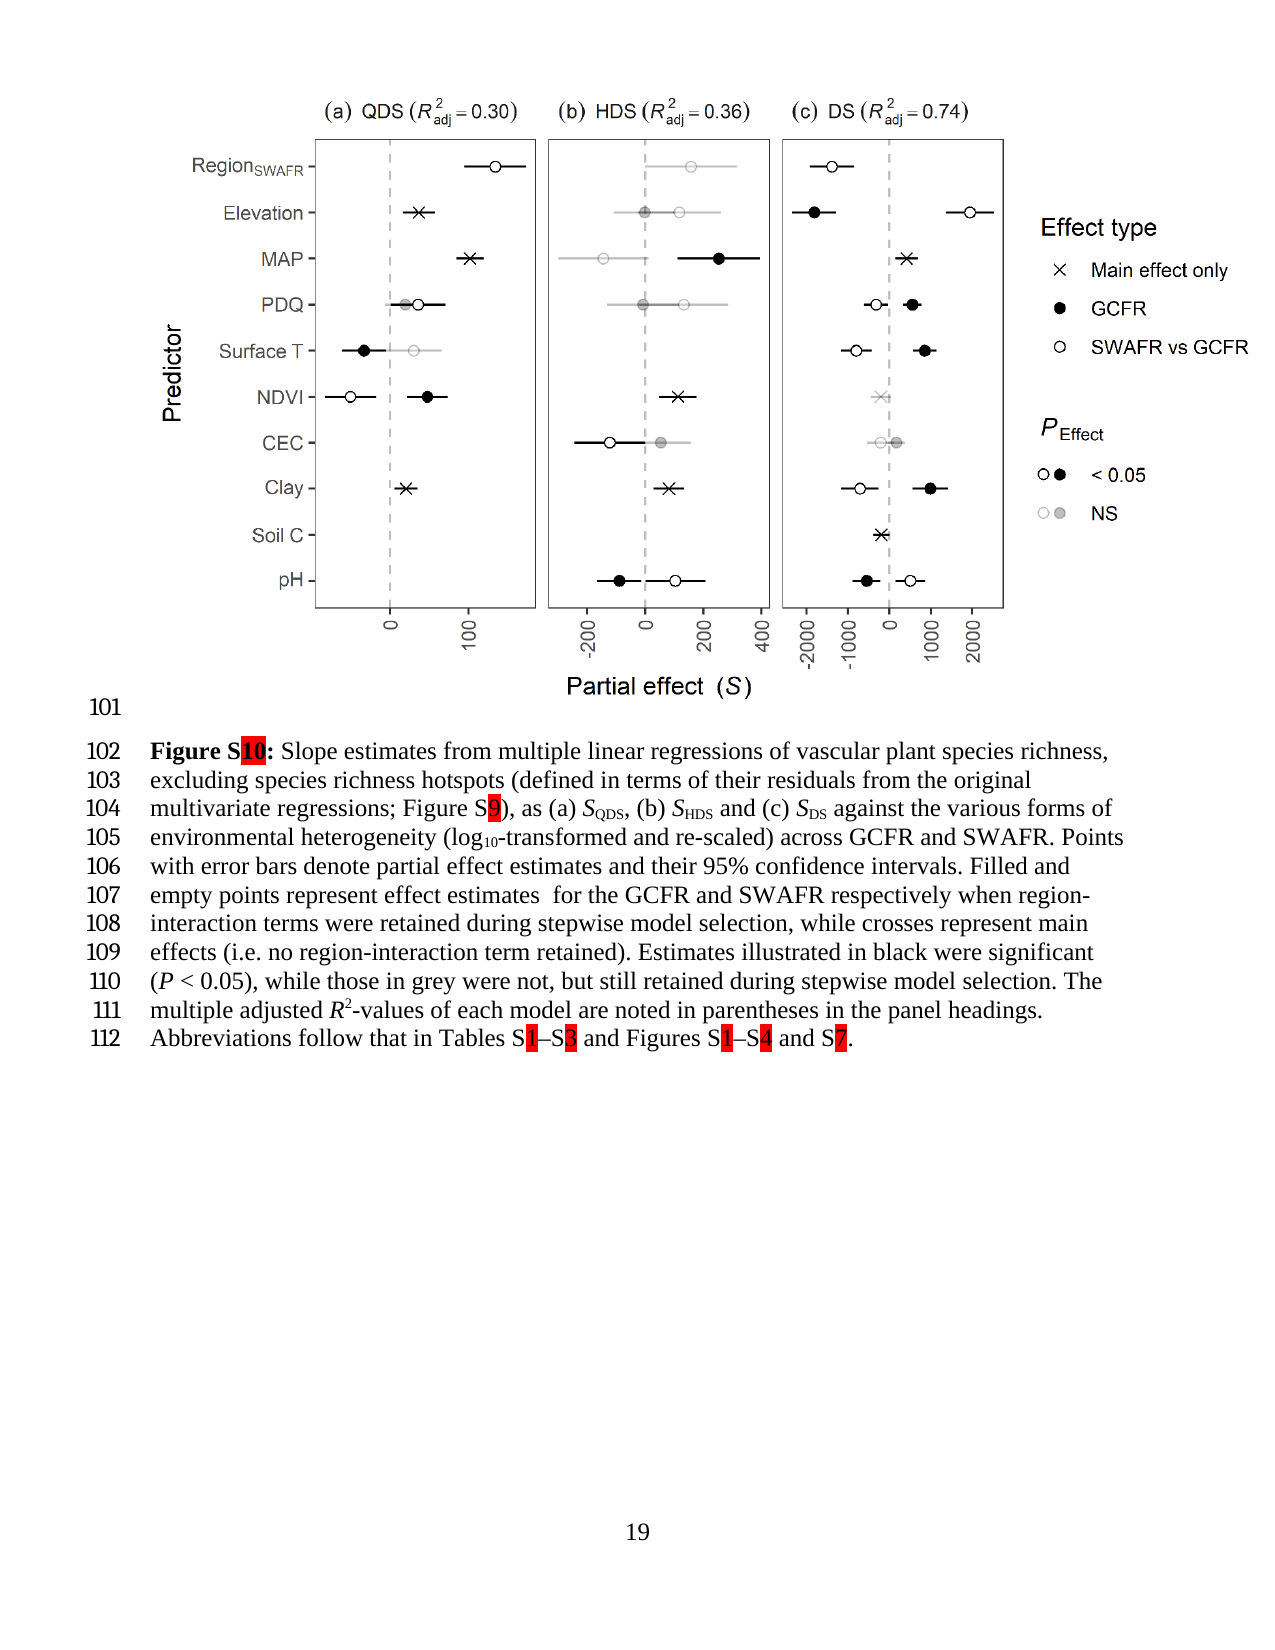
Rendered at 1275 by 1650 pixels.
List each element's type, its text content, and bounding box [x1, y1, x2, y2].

text Figure S10: Slope estimates from multiple linear regressions of vascular plant species richness, excluding species richness hotspots (defined in terms of their residuals from the original multivariate regressions; Figure S9), as (a) SQDS, (b) SHDS and (c) SDS against the various forms of environmental heterogeneity (log10-transformed and re-scaled) across GCFR and SWAFR. Points with error bars denote partial effect estimates and their 95% confidence intervals. Filled and empty points represent effect estimates for the GCFR and SWAFR respectively when region-interaction terms were retained during stepwise model selection, while crosses represent main effects (i.e. no region-interaction term retained). Estimates illustrated in black were significant (P < 0.05), while those in grey were not, but still retained during stepwise model selection. The multiple adjusted R2-values of each model are noted in parentheses in the panel headings. Abbreviations follow that in Tables S1–S3 and Figures S1–S4 and S7. [150, 736, 1125, 1052]
picture [150, 73, 1273, 716]
